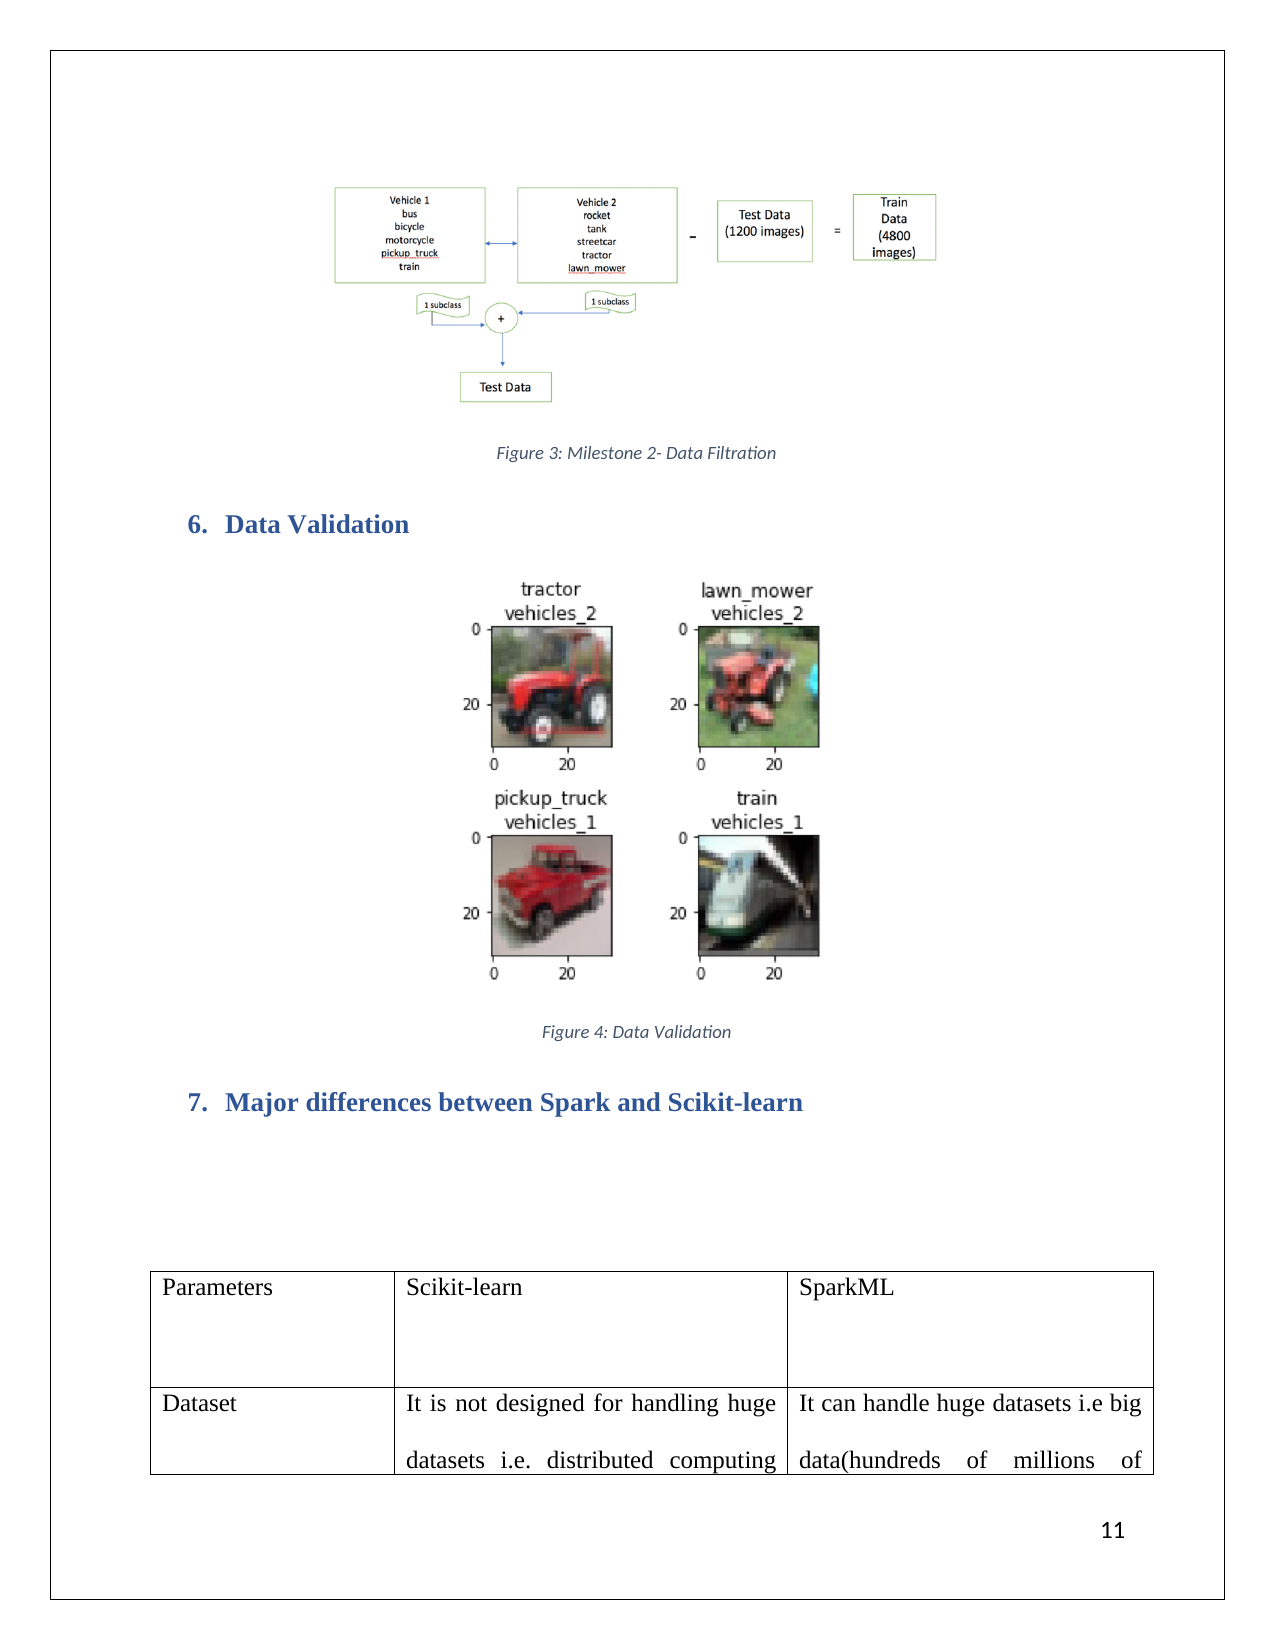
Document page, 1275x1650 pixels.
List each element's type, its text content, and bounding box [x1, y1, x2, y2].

subtitle Major differences between Spark and Scikit-learn [187, 1087, 1125, 1118]
table_header SparkML [788, 1272, 1153, 1387]
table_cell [788, 1388, 1153, 1474]
subtitle Data Validation [187, 508, 1125, 539]
table_cell Dataset [151, 1388, 394, 1474]
picture [312, 150, 963, 411]
text Figure 3: Milestone 2- Data Filtration [150, 441, 1125, 464]
table_header Scikit-learn [395, 1272, 787, 1387]
picture [450, 570, 825, 990]
table_header Parameters [151, 1272, 394, 1387]
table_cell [395, 1388, 787, 1474]
text Figure 4: Data Validation [150, 1020, 1125, 1043]
